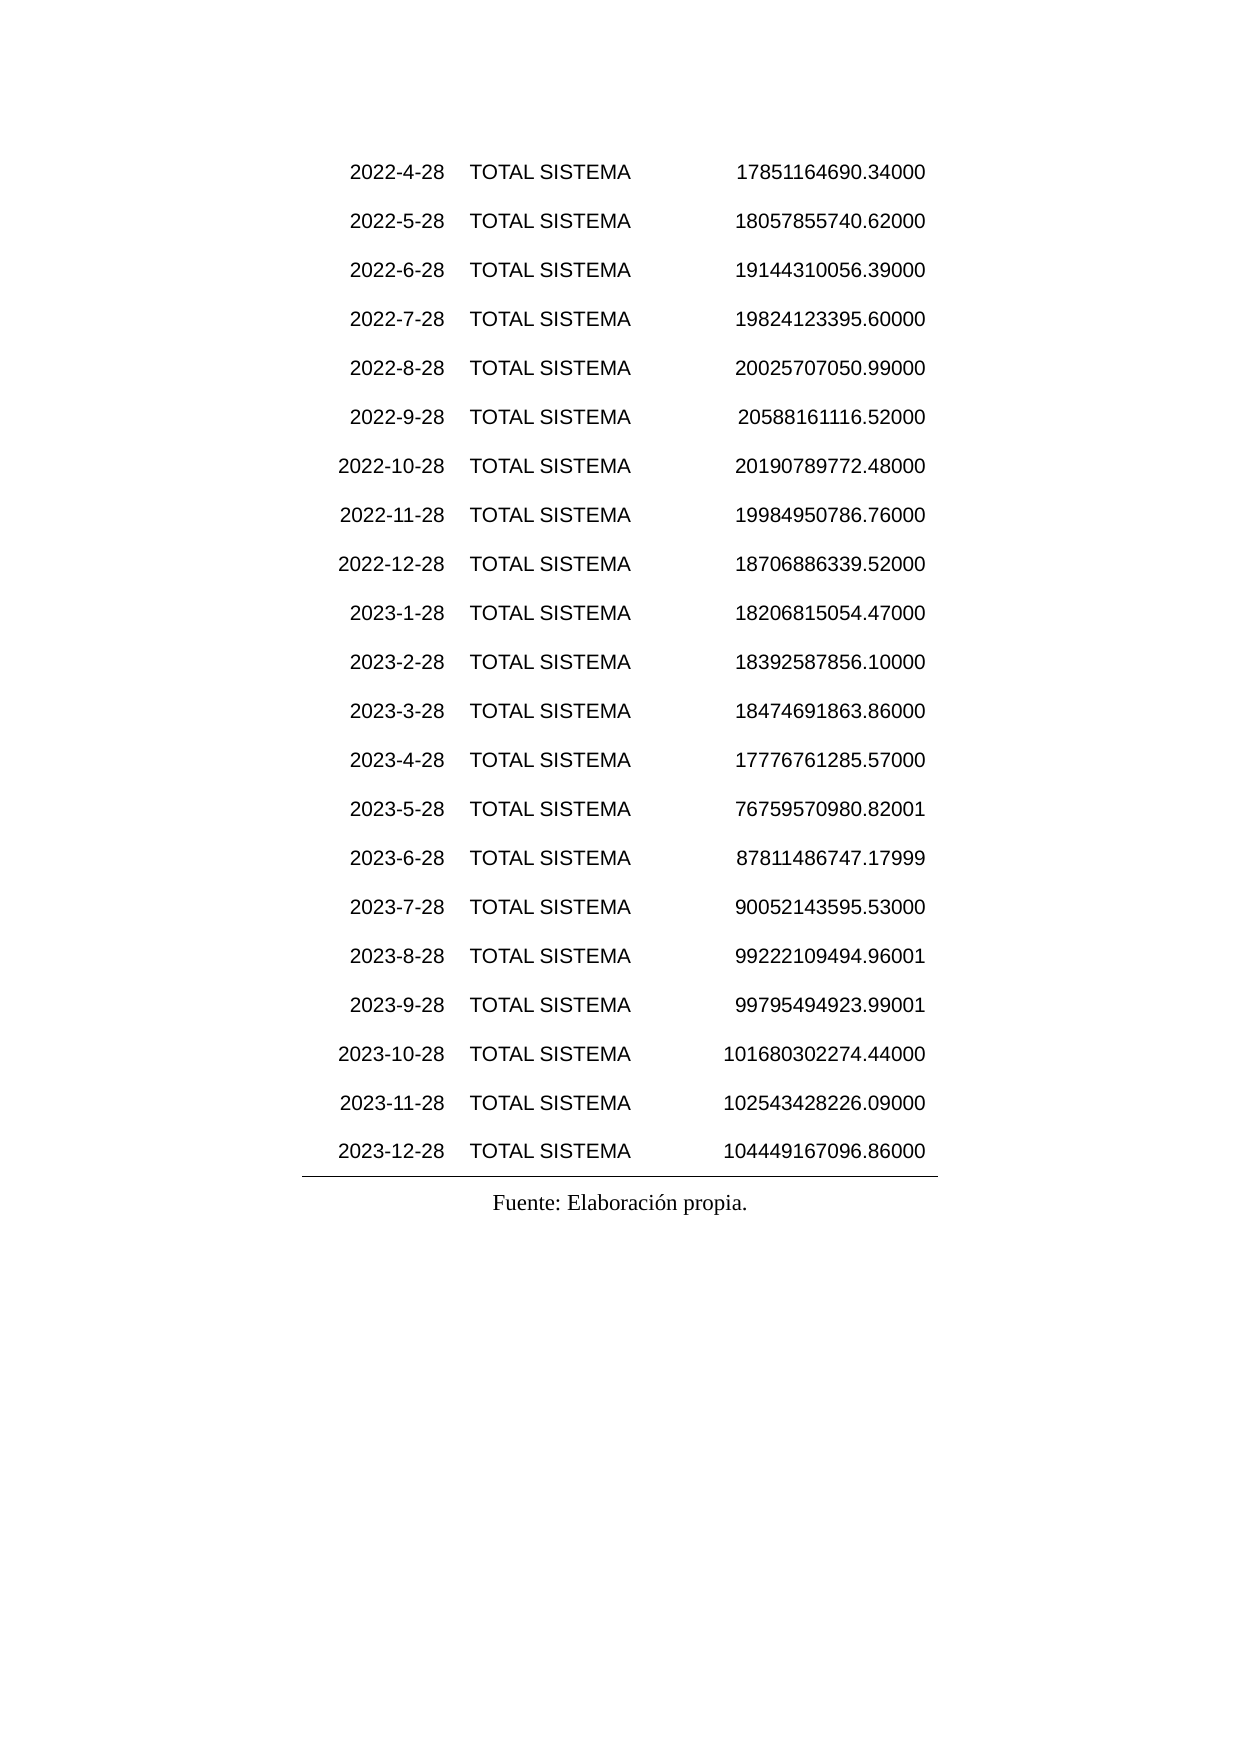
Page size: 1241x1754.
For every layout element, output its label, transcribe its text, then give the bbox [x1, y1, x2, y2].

table_cell 2022-7-28 [302, 295, 457, 343]
table_cell 2022-9-28 [302, 393, 457, 441]
table_cell TOTAL SISTEMA [457, 1127, 687, 1176]
table_cell 102543428226.09000 [687, 1078, 938, 1127]
table_cell 2023-12-28 [302, 1127, 457, 1176]
table_cell 99795494923.99001 [687, 980, 938, 1029]
table_cell TOTAL SISTEMA [457, 931, 687, 980]
table_cell TOTAL SISTEMA [457, 295, 687, 343]
table_cell 101680302274.44000 [687, 1029, 938, 1078]
table_cell 90052143595.53000 [687, 882, 938, 931]
table_cell 2023-5-28 [302, 784, 457, 833]
table_cell 2023-8-28 [302, 931, 457, 980]
table_cell TOTAL SISTEMA [457, 637, 687, 686]
table_cell TOTAL SISTEMA [457, 344, 687, 392]
table_cell TOTAL SISTEMA [457, 197, 687, 246]
table_cell TOTAL SISTEMA [457, 980, 687, 1029]
table_cell 87811486747.17999 [687, 833, 938, 882]
table_cell 2022-5-28 [302, 197, 457, 246]
table_cell 2022-11-28 [302, 490, 457, 539]
table_cell 18392587856.10000 [687, 637, 938, 686]
table_cell 2023-3-28 [302, 686, 457, 735]
table_cell 2023-2-28 [302, 637, 457, 686]
table_cell 2022-12-28 [302, 539, 457, 588]
table_cell 17851164690.34000 [687, 148, 938, 197]
table_cell TOTAL SISTEMA [457, 539, 687, 588]
table_cell TOTAL SISTEMA [457, 1029, 687, 1078]
table_cell TOTAL SISTEMA [457, 833, 687, 882]
table_cell TOTAL SISTEMA [457, 1078, 687, 1127]
table_cell 2023-1-28 [302, 588, 457, 637]
table_cell TOTAL SISTEMA [457, 246, 687, 294]
table_cell 2022-4-28 [302, 148, 457, 197]
table_cell TOTAL SISTEMA [457, 882, 687, 931]
table_cell TOTAL SISTEMA [457, 441, 687, 490]
table_cell TOTAL SISTEMA [457, 784, 687, 833]
table_cell TOTAL SISTEMA [457, 490, 687, 539]
table_cell 18057855740.62000 [687, 197, 938, 246]
table_cell 18706886339.52000 [687, 539, 938, 588]
table_cell 2023-10-28 [302, 1029, 457, 1078]
table_cell 20588161116.52000 [687, 393, 938, 441]
table_cell TOTAL SISTEMA [457, 735, 687, 784]
table_cell 76759570980.82001 [687, 784, 938, 833]
table_cell TOTAL SISTEMA [457, 148, 687, 197]
table_cell 17776761285.57000 [687, 735, 938, 784]
table_cell 104449167096.86000 [687, 1127, 938, 1176]
table_cell 19984950786.76000 [687, 490, 938, 539]
text Fuente: Elaboración propia. [177, 1189, 1063, 1215]
table_cell 18206815054.47000 [687, 588, 938, 637]
table_cell 20190789772.48000 [687, 441, 938, 490]
table_cell 2022-6-28 [302, 246, 457, 294]
table_cell 2022-10-28 [302, 441, 457, 490]
table_cell TOTAL SISTEMA [457, 588, 687, 637]
table_cell 2022-8-28 [302, 344, 457, 392]
table_cell 2023-11-28 [302, 1078, 457, 1127]
table_cell 19824123395.60000 [687, 295, 938, 343]
table_cell 19144310056.39000 [687, 246, 938, 294]
table_cell 2023-6-28 [302, 833, 457, 882]
table_cell 18474691863.86000 [687, 686, 938, 735]
table_cell 99222109494.96001 [687, 931, 938, 980]
table_cell TOTAL SISTEMA [457, 686, 687, 735]
table_cell TOTAL SISTEMA [457, 393, 687, 441]
table_cell 2023-4-28 [302, 735, 457, 784]
table_cell 20025707050.99000 [687, 344, 938, 392]
table_cell 2023-7-28 [302, 882, 457, 931]
table_cell 2023-9-28 [302, 980, 457, 1029]
